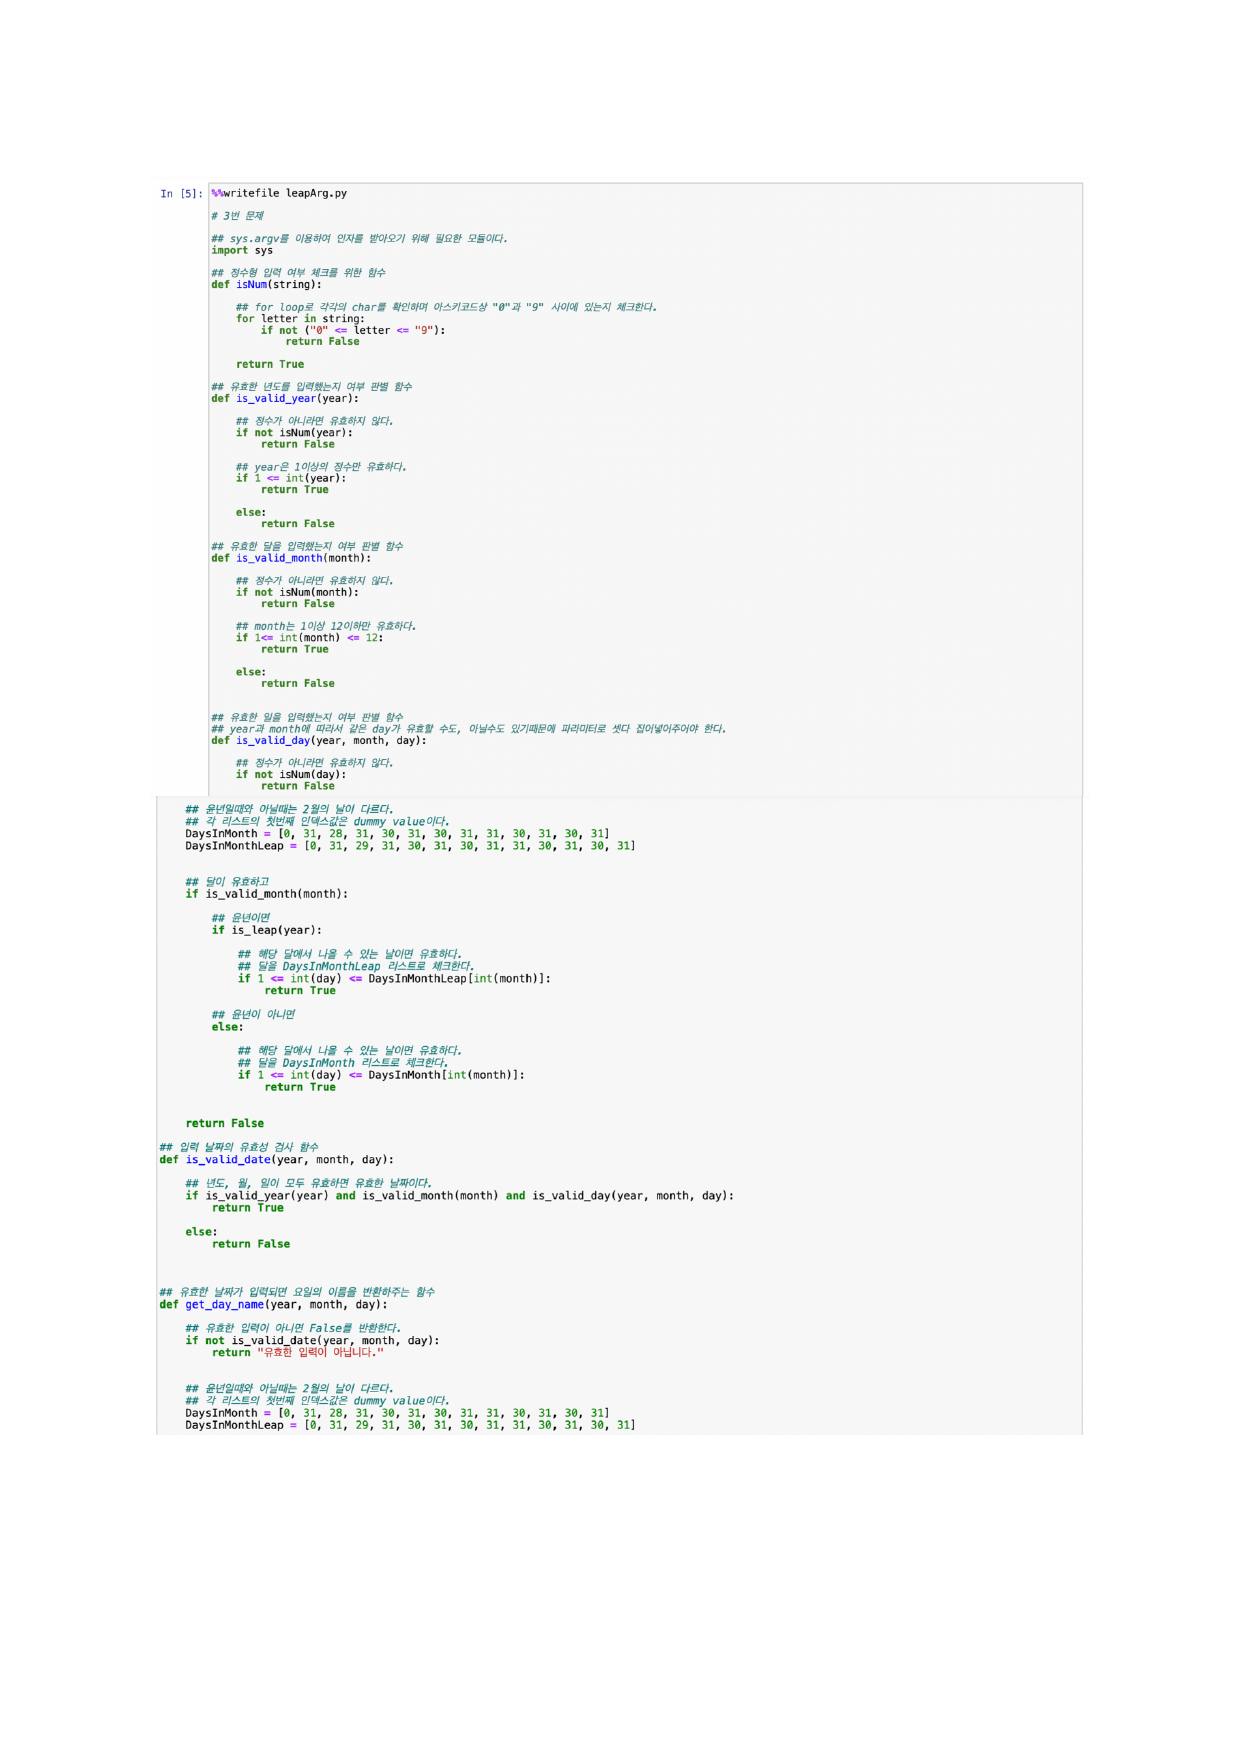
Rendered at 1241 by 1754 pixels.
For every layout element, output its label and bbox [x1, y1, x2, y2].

picture [150, 177, 1091, 1435]
